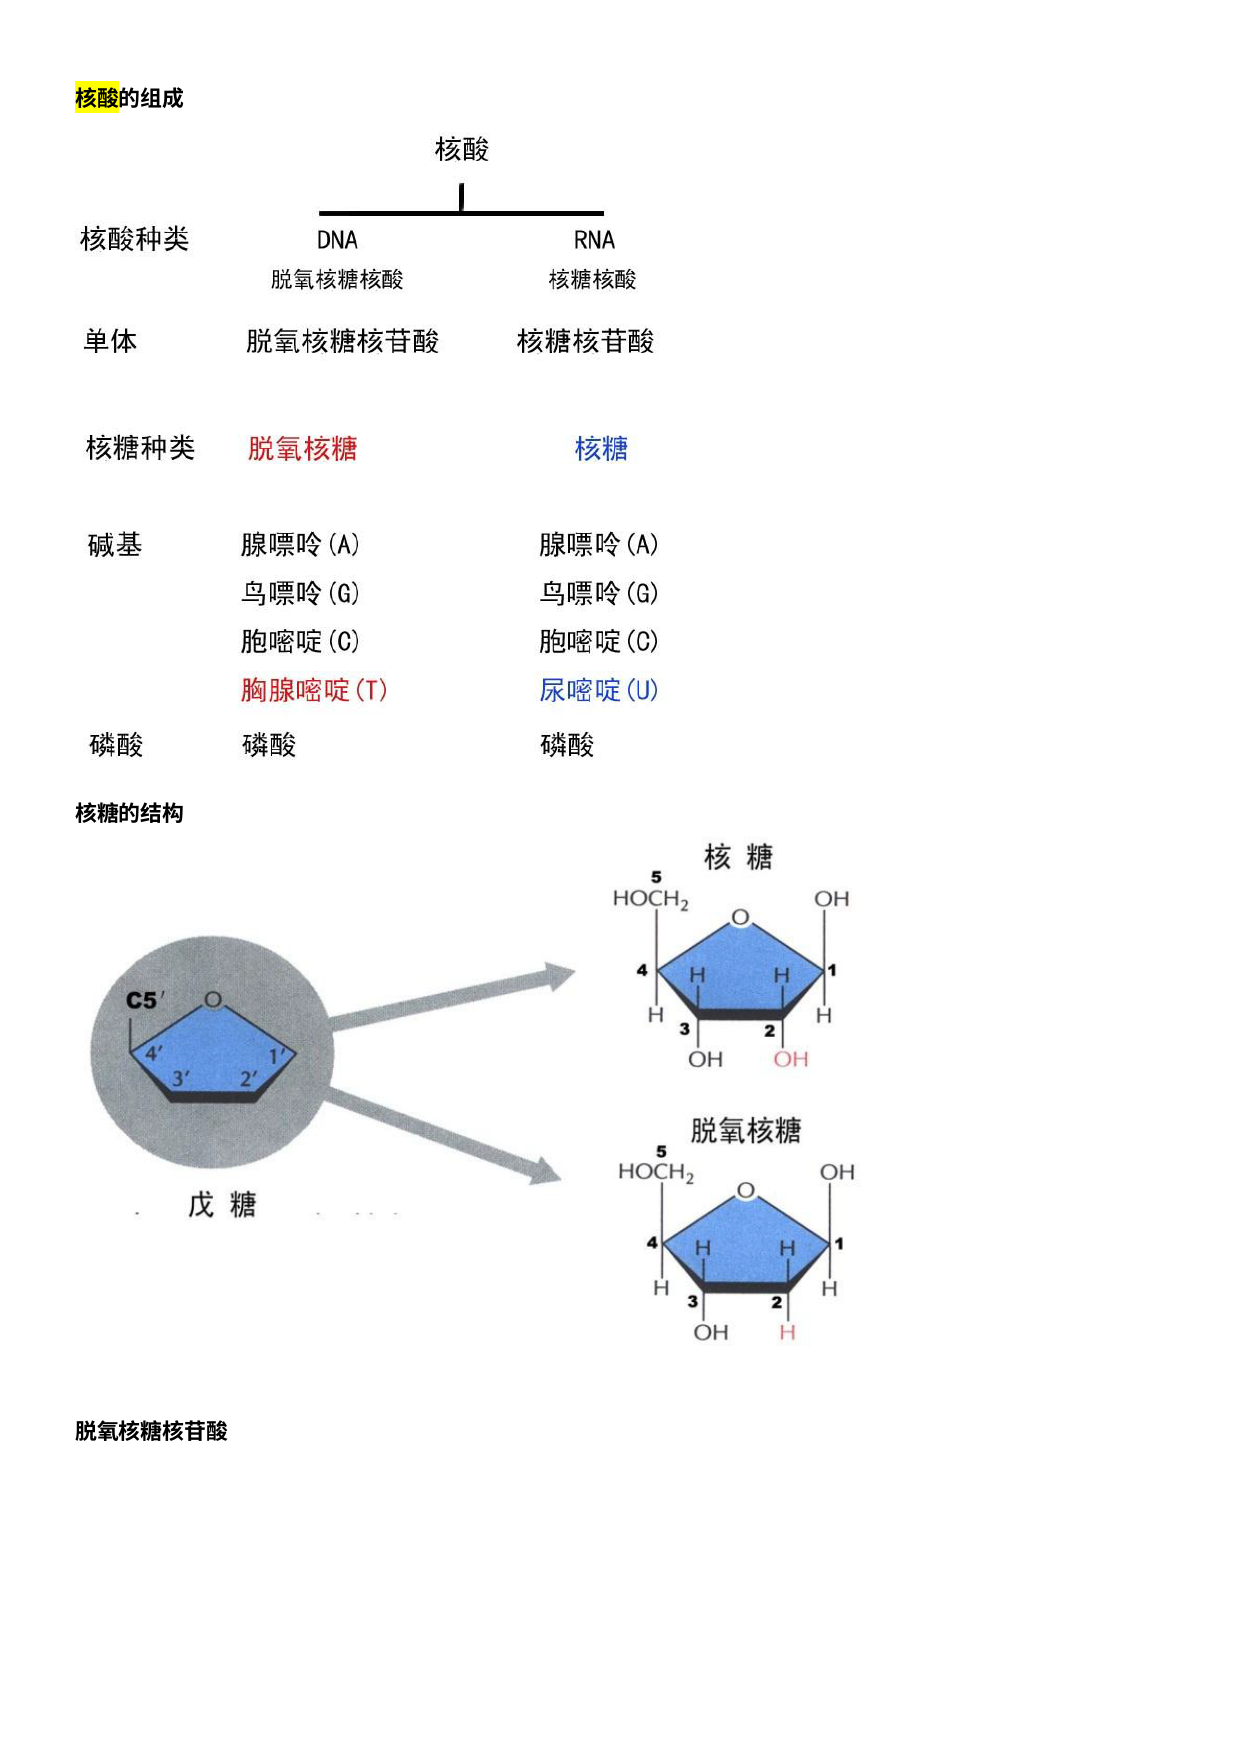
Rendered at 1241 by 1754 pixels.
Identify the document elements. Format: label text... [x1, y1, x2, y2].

text 脱氧核糖核苷酸 [75, 1413, 1165, 1446]
text 核糖的结构 [75, 796, 1165, 828]
text 核酸的组成 [119, 81, 1165, 113]
